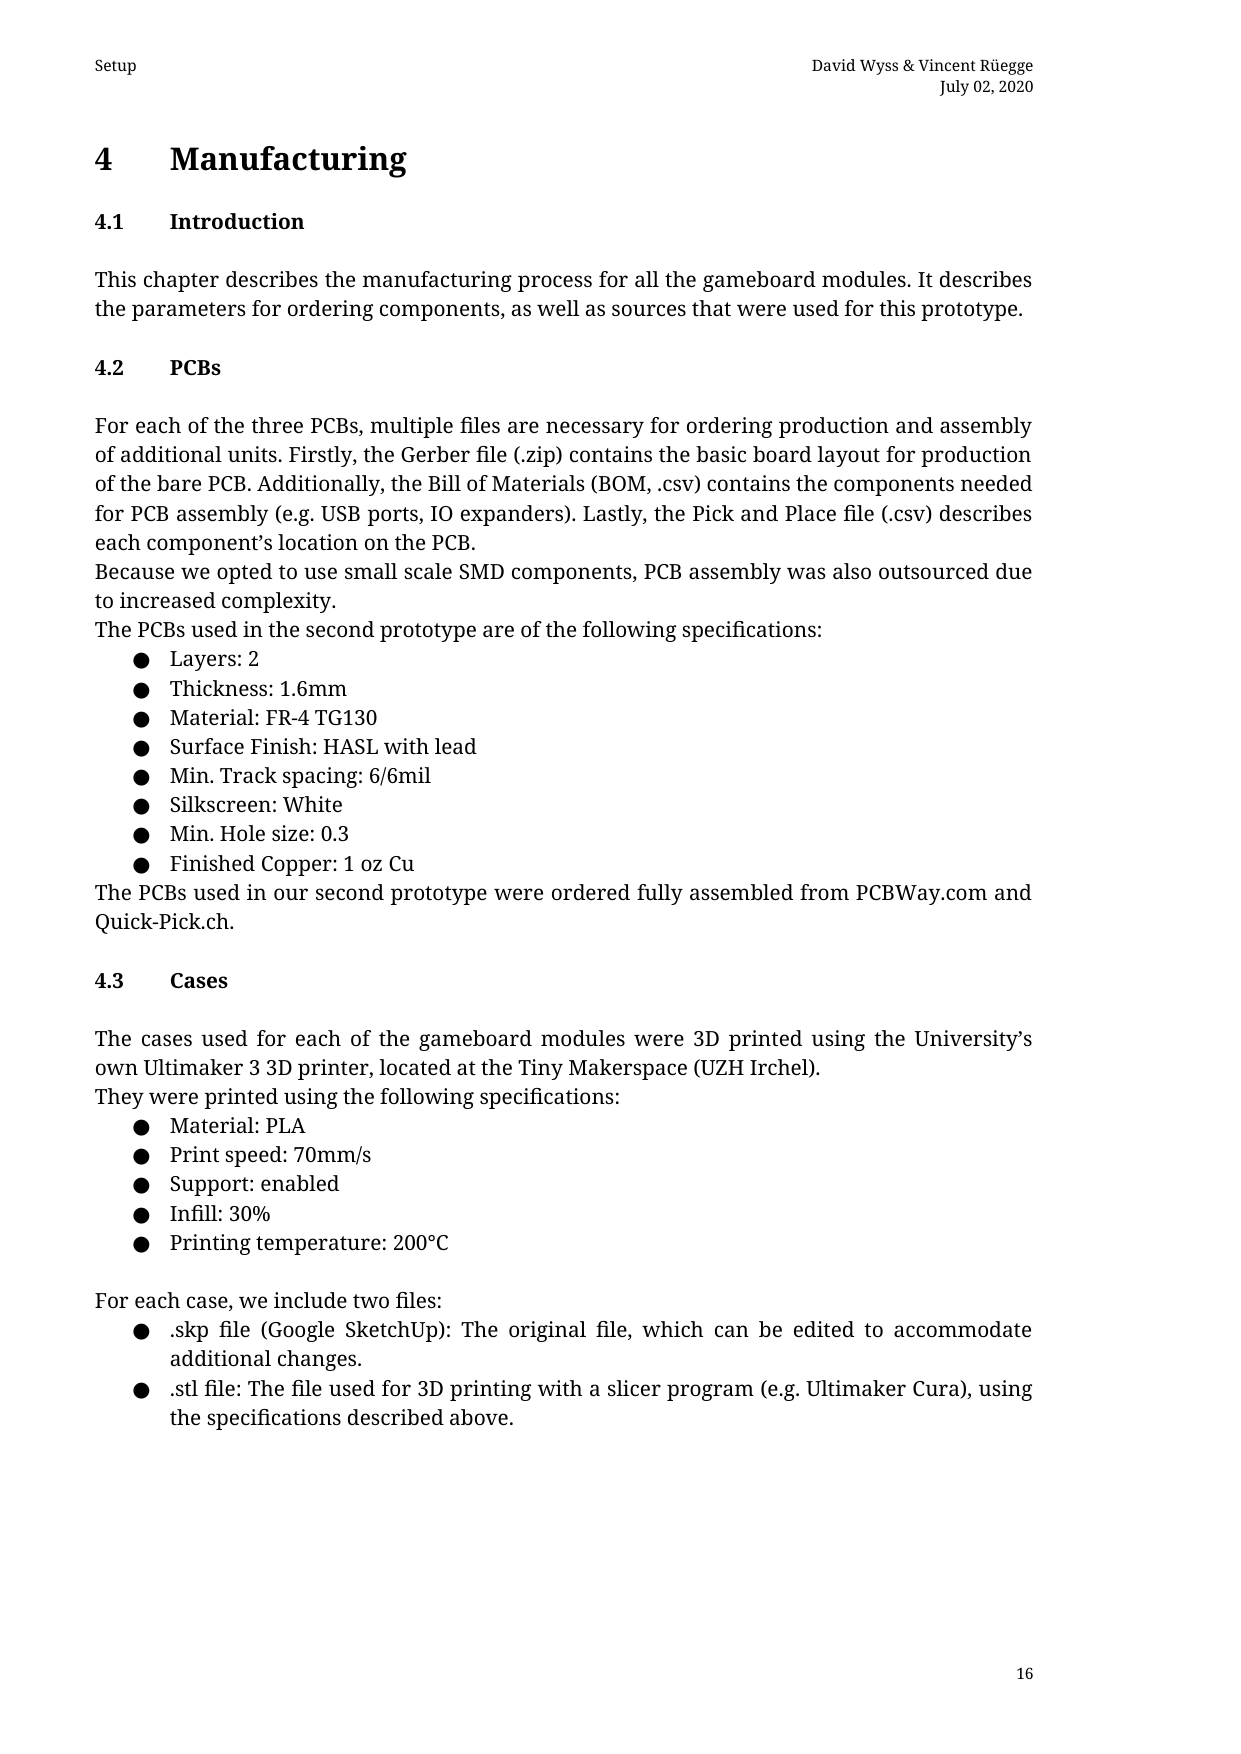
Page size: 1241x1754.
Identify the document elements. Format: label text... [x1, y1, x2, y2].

list Silkscreen: White [132, 790, 1033, 819]
text The cases used for each of the gameboard modules were 3D printed using the University’s own Ultimaker 3 3D printer, located at the Tiny Makerspace (UZH Irchel). [94, 1023, 1033, 1081]
text They were printed using the following specifications: [94, 1081, 1033, 1111]
list Printing temperature: 200°C [132, 1227, 1033, 1256]
list Material: PLA [132, 1111, 1033, 1140]
list Surface Finish: HASL with lead [132, 731, 1033, 761]
text The PCBs used in the second prototype are of the following specifications: [94, 615, 1033, 644]
list Layers: 2 [132, 644, 1033, 673]
list .skp file (Google SketchUp): The original file, which can be edited to accommodate additional changes. [132, 1315, 1033, 1373]
subtitle Cases [94, 965, 1033, 994]
text This chapter describes the manufacturing process for all the gameboard modules. It describes the parameters for ordering components, as well as sources that were used for this prototype. [94, 265, 1033, 323]
list Thickness: 1.6mm [132, 673, 1033, 702]
list Material: FR-4 TG130 [132, 702, 1033, 731]
list Finished Copper: 1 oz Cu [132, 848, 1033, 877]
list .stl file: The file used for 3D printing with a slicer program (e.g. Ultimaker Cura), using the specifications described above. [132, 1373, 1033, 1431]
subtitle Manufacturing [94, 142, 1033, 177]
list Min. Hole size: 0.3 [132, 819, 1033, 848]
list Min. Track spacing: 6/6mil [132, 761, 1033, 790]
text The PCBs used in our second prototype were ordered fully assembled from PCBWay.com and Quick-Pick.ch. [94, 877, 1033, 936]
list Print speed: 70mm/s [132, 1140, 1033, 1169]
text For each case, we include two files: [94, 1286, 1033, 1315]
text For each of the three PCBs, multiple files are necessary for ordering production and assembly of additional units. Firstly, the Gerber file (.zip) contains the basic board layout for production of the bare PCB. Additionally, the Bill of Materials (BOM, .csv) contains the components needed for PCB assembly (e.g. USB ports, IO expanders). Lastly, the Pick and Place file (.csv) describes each component’s location on the PCB. [94, 411, 1033, 556]
subtitle PCBs [94, 352, 1033, 381]
text Because we opted to use small scale SMD components, PCB assembly was also outsourced due to increased complexity. [94, 556, 1033, 615]
list Infill: 30% [132, 1198, 1033, 1227]
subtitle Introduction [94, 206, 1033, 236]
list Support: enabled [132, 1169, 1033, 1198]
